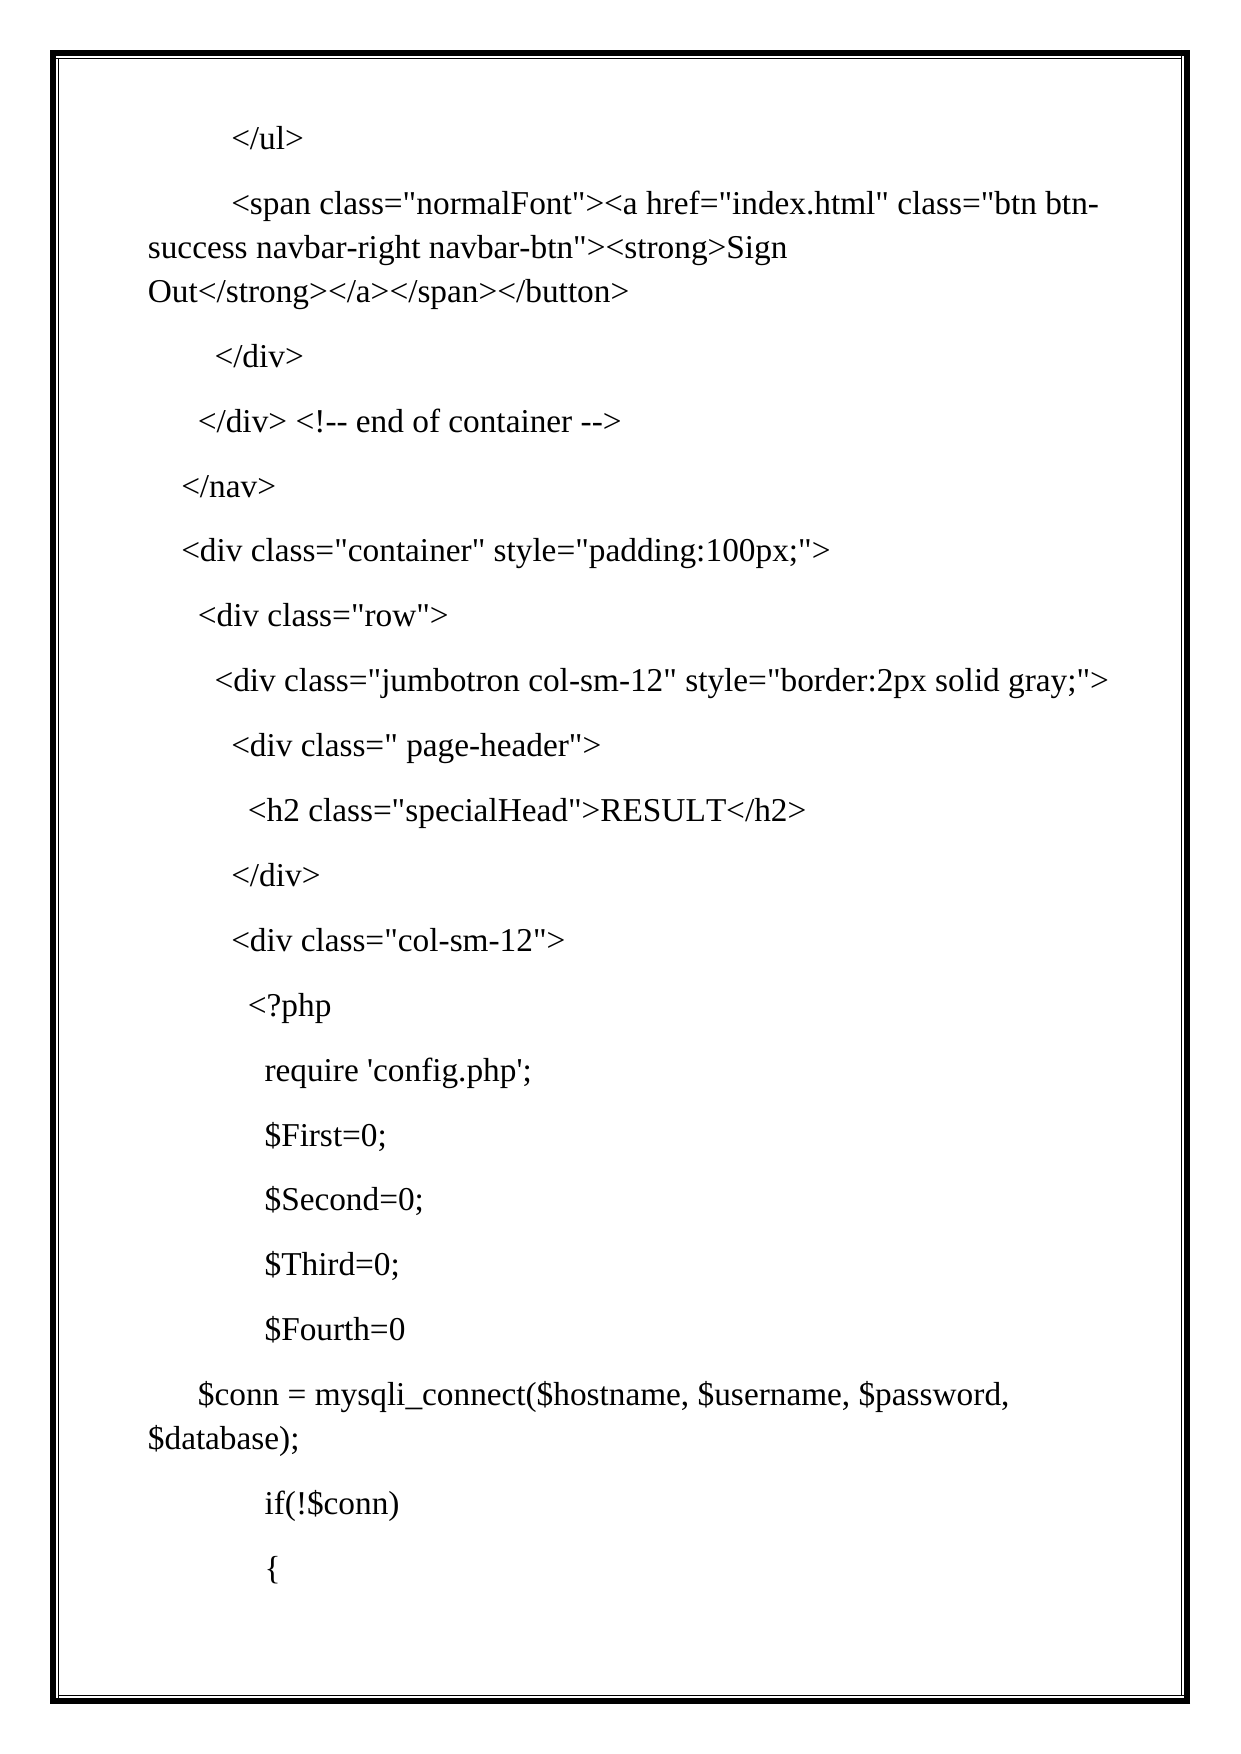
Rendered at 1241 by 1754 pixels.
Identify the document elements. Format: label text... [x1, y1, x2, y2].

text $conn = mysqli_connect($hostname, $username, $password, $database); [148, 1374, 1122, 1457]
text </div> [148, 855, 1122, 893]
text <div class="row"> [148, 596, 1122, 634]
text $Third=0; [148, 1244, 1122, 1283]
text <h2 class="specialHead">RESULT</h2> [148, 790, 1122, 829]
text </nav> [148, 466, 1122, 504]
text </div> [148, 336, 1122, 374]
text $First=0; [148, 1115, 1122, 1153]
text $Fourth=0 [148, 1309, 1122, 1348]
text <div class="jumbotron col-sm-12" style="border:2px solid gray;"> [148, 661, 1122, 699]
text </ul> [148, 118, 1122, 156]
text if(!$conn) [148, 1483, 1122, 1522]
text <div class="container" style="padding:100px;"> [148, 531, 1122, 569]
text $Second=0; [148, 1180, 1122, 1218]
text <div class=" page-header"> [148, 725, 1122, 764]
text require 'config.php'; [148, 1050, 1122, 1088]
text { [148, 1548, 1122, 1587]
text <span class="normalFont"><a href="index.html" class="btn btn-success navbar-right navbar-btn"><strong>Sign Out</strong></a></span></button> [148, 183, 1122, 309]
text <?php [148, 985, 1122, 1023]
text </div> <!-- end of container --> [148, 401, 1122, 439]
text <div class="col-sm-12"> [148, 920, 1122, 958]
